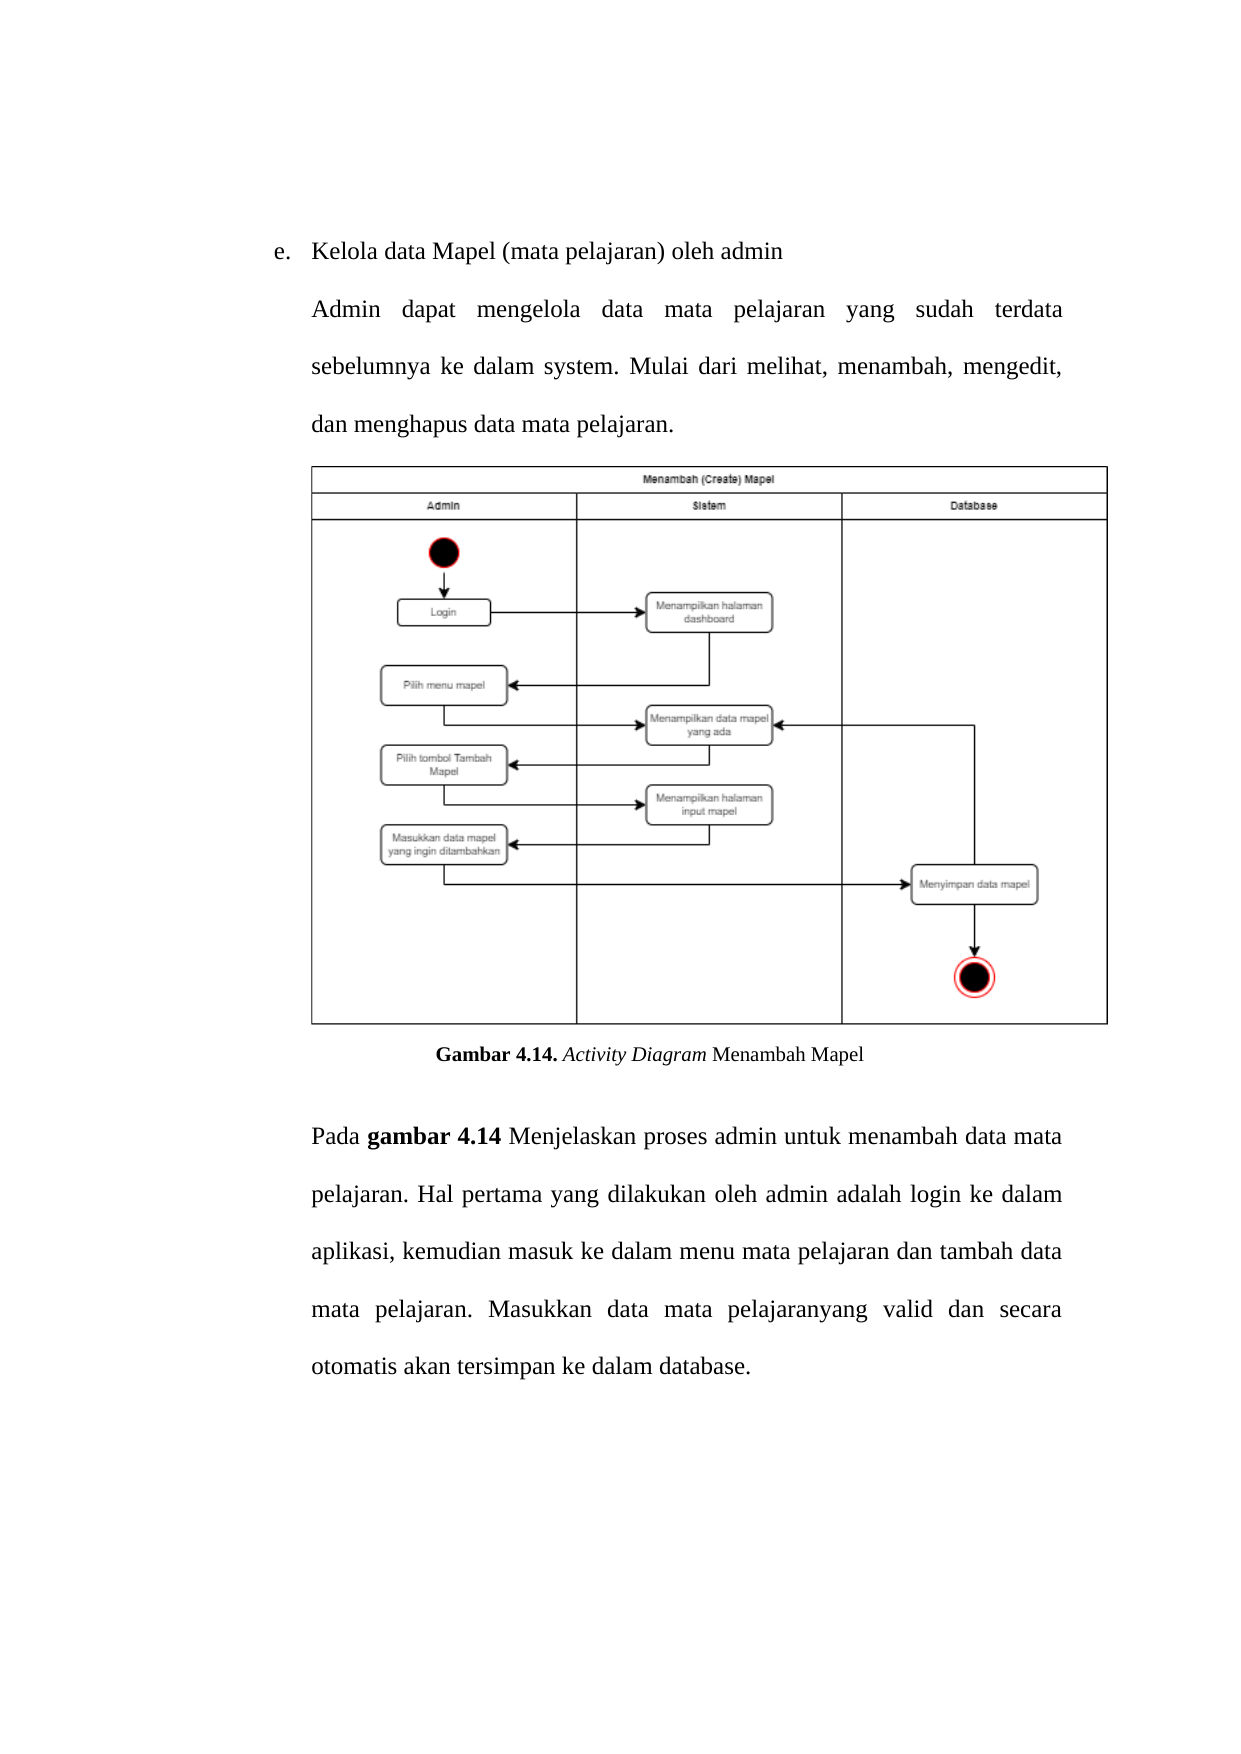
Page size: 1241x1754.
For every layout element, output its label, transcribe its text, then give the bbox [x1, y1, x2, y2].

list Kelola data Mapel (mata pelajaran) oleh admin [274, 236, 1063, 265]
list Admin dapat mengelola data mata pelajaran yang sudah terdata sebelumnya ke dalam system. Mulai dari melihat, menambah, mengedit, dan menghapus data mata pelajaran. [311, 294, 1063, 437]
text Gambar 4.14. Activity Diagram Menambah Mapel [236, 1042, 1063, 1066]
list Pada gambar 4.14 Menjelaskan proses admin untuk menambah data mata pelajaran. Hal pertama yang dilakukan oleh admin adalah login ke dalam aplikasi, kemudian masuk ke dalam menu mata pelajaran dan tambah data mata pelajaran. Masukkan data mata pelajaranyang valid dan secara otomatis akan tersimpan ke dalam database. [311, 1121, 1063, 1380]
picture [311, 466, 1108, 1026]
